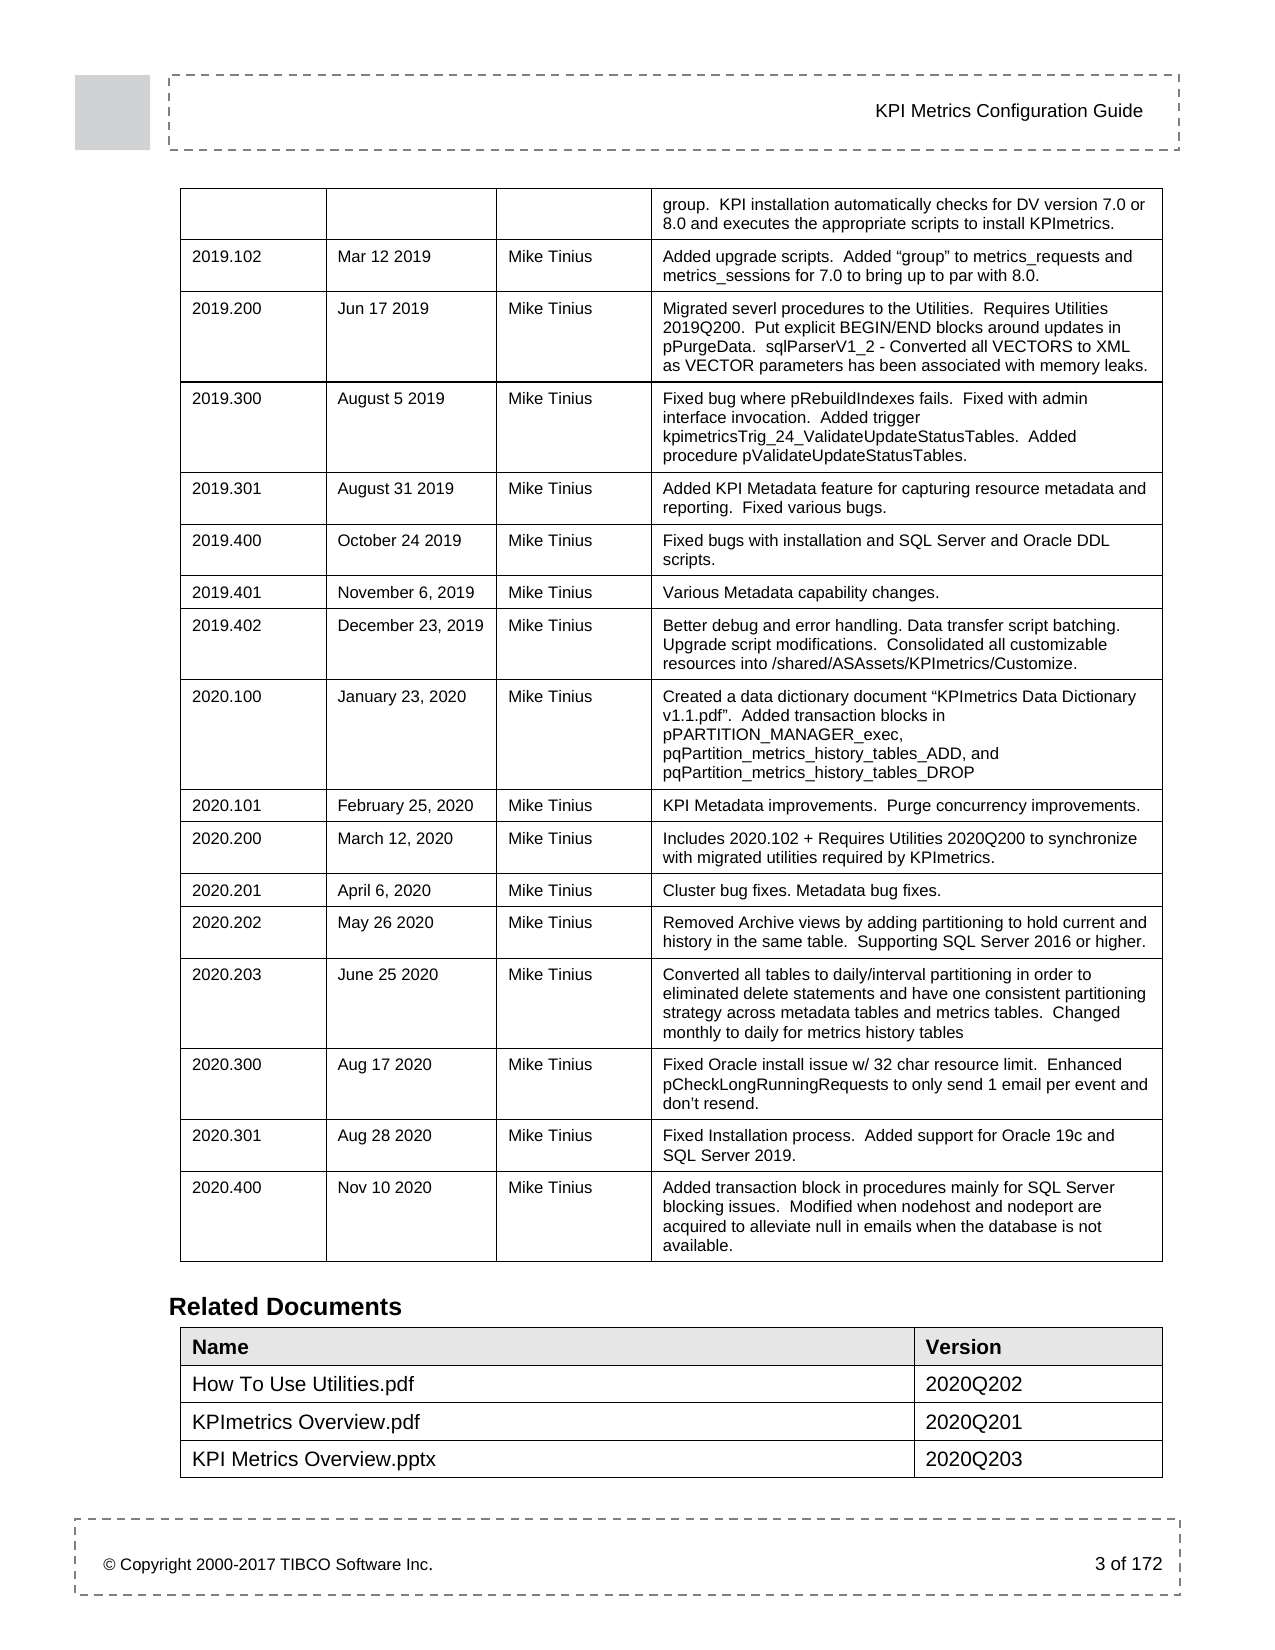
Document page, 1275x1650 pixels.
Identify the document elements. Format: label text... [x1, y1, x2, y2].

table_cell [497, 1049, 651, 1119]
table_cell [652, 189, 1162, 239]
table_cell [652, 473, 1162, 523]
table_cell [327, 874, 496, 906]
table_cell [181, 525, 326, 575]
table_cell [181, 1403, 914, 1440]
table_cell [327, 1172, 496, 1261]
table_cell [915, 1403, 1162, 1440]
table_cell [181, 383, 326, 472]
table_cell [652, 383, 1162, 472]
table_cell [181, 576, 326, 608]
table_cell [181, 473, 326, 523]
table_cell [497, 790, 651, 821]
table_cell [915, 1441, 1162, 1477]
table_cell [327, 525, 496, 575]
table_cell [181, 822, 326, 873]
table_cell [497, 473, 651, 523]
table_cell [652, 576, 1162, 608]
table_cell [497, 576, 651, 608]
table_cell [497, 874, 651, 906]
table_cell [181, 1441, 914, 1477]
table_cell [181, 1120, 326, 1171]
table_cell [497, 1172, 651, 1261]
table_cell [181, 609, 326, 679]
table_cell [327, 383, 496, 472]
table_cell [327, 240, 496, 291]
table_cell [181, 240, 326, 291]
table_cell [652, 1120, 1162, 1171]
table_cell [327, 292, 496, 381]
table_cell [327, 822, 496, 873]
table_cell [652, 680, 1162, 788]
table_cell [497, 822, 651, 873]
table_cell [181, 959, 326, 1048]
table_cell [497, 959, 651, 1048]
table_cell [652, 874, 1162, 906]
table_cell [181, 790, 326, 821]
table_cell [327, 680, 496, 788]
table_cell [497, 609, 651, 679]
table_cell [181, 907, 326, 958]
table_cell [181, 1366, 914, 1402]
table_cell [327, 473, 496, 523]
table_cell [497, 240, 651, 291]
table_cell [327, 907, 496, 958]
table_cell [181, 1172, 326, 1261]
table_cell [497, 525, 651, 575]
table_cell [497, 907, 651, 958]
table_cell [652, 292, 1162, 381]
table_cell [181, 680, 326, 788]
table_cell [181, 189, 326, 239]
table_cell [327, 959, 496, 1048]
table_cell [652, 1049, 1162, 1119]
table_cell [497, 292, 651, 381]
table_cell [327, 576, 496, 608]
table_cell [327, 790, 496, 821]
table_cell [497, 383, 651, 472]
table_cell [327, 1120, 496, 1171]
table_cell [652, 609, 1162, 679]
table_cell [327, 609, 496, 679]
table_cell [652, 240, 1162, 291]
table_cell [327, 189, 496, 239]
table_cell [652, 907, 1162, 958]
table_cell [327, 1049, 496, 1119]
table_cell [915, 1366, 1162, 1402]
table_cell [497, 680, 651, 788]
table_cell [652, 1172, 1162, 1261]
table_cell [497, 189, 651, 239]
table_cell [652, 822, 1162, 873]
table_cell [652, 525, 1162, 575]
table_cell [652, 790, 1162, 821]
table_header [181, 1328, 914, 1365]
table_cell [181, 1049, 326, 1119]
title Related Documents [169, 1292, 1162, 1321]
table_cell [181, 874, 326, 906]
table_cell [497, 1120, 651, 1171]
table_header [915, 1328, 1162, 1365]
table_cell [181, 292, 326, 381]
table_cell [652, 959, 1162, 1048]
